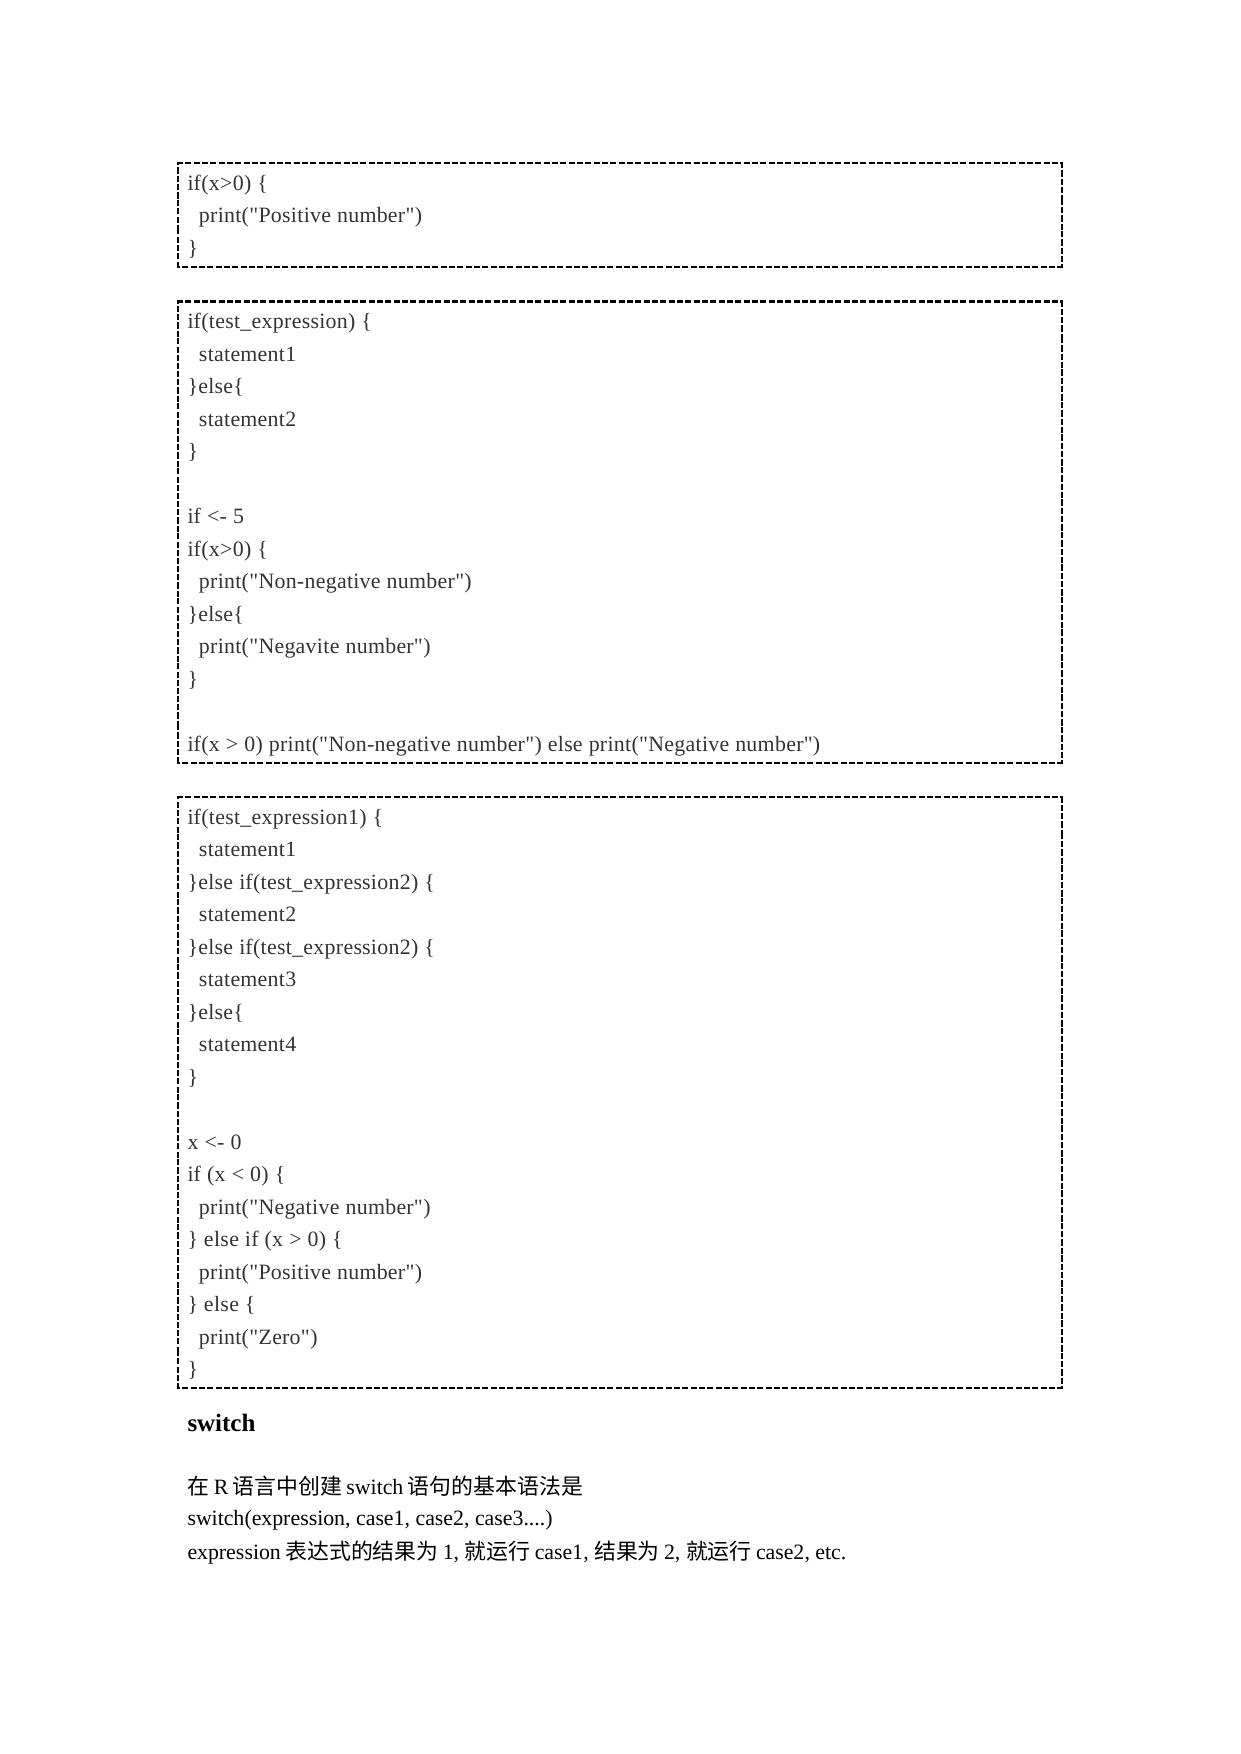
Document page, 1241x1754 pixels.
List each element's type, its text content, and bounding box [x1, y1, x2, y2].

text print("Negative number") [187, 1190, 1053, 1223]
text } [187, 434, 1053, 467]
text } else if (x > 0) { [187, 1223, 1053, 1255]
text if(test_expression1) { [177, 796, 1063, 833]
text }else if(test_expression2) { [187, 865, 1053, 898]
text }else{ [187, 995, 1053, 1028]
text 在R语言中创建switch语句的基本语法是 [187, 1469, 1053, 1501]
text print("Negavite number") [187, 629, 1053, 662]
text print("Zero") [187, 1320, 1053, 1349]
text print("Positive number") [187, 199, 1053, 227]
text if(test_expression) { [177, 300, 1063, 337]
text statement4 [187, 1028, 1053, 1060]
text }else{ [187, 369, 1053, 402]
text statement1 [187, 833, 1053, 865]
subtitle switch [187, 1406, 1053, 1438]
text if(x>0) { [187, 532, 1053, 564]
text if (x < 0) { [187, 1158, 1053, 1190]
text expression表达式的结果为1, 就运行case1, 结果为2, 就运行case2, etc. [187, 1534, 1053, 1566]
text if(x > 0) print("Non-negative number") else print("Negative number") [177, 723, 1063, 764]
text statement2 [187, 898, 1053, 930]
text }else{ [187, 597, 1053, 629]
text } [187, 662, 1053, 694]
text x <- 0 [187, 1125, 1053, 1158]
text print("Positive number") [187, 1255, 1053, 1288]
text switch(expression, case1, case2, case3....) [187, 1501, 1053, 1534]
text statement2 [187, 402, 1053, 434]
text } [177, 227, 1063, 268]
text if(x>0) { [177, 162, 1063, 199]
text } [187, 1060, 1053, 1093]
text } else { [187, 1288, 1053, 1320]
text }else if(test_expression2) { [187, 930, 1053, 963]
text if <- 5 [187, 499, 1053, 532]
text statement3 [187, 963, 1053, 995]
text print("Non-negative number") [187, 564, 1053, 597]
text } [177, 1349, 1063, 1389]
text statement1 [187, 337, 1053, 369]
